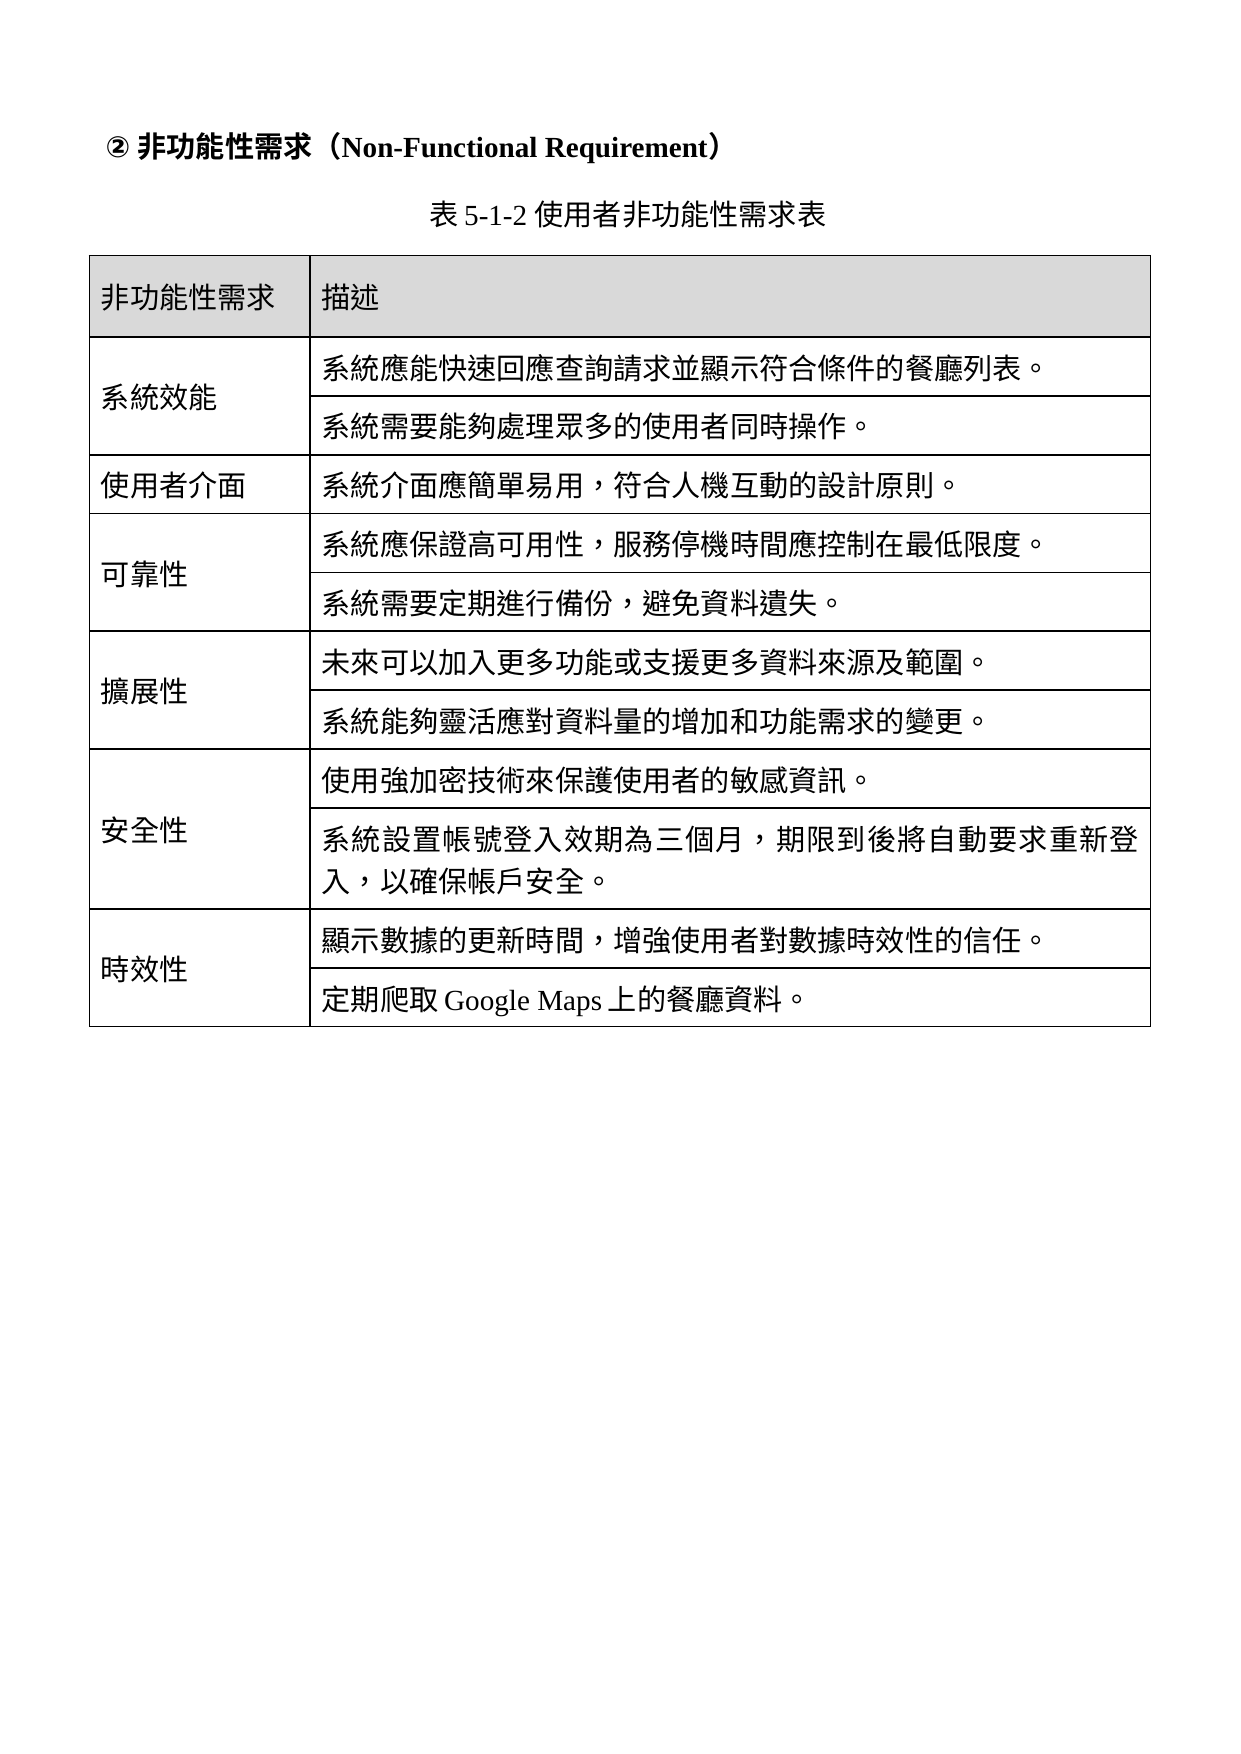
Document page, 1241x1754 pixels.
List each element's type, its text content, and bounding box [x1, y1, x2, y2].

table_cell 系統需要定期進行備份，避免資料遺失。 [311, 573, 1150, 630]
table_cell 定期爬取Google Maps上的餐廳資料。 [311, 969, 1150, 1026]
table_cell 顯示數據的更新時間，增強使用者對數據時效性的信任。 [311, 910, 1150, 967]
text ② 非功能性需求（Non-Functional Requirement） [89, 124, 1152, 166]
table_cell 使用強加密技術來保護使用者的敏感資訊。 [311, 750, 1150, 807]
table_cell 系統設置帳號登入效期為三個月，期限到後將自動要求重新登入，以確保帳戶安全。 [311, 809, 1150, 908]
table_cell 未來可以加入更多功能或支援更多資料來源及範圍。 [311, 632, 1150, 689]
table_cell 系統效能 [90, 338, 309, 454]
table_cell 系統應能快速回應查詢請求並顯示符合條件的餐廳列表。 [311, 338, 1150, 395]
table_cell 安全性 [90, 750, 309, 908]
table_cell 系統介面應簡單易用，符合人機互動的設計原則。 [311, 456, 1150, 513]
text 表5-1-2 使用者非功能性需求表 [89, 191, 1152, 234]
table_cell 系統應保證高可用性，服務停機時間應控制在最低限度。 [311, 514, 1150, 572]
table_cell 系統需要能夠處理眾多的使用者同時操作。 [311, 397, 1150, 454]
table_cell 擴展性 [90, 632, 309, 748]
table_cell 系統能夠靈活應對資料量的增加和功能需求的變更。 [311, 691, 1150, 748]
table_header 非功能性需求 [90, 256, 309, 336]
table_cell 使用者介面 [90, 456, 309, 513]
table_header 描述 [311, 256, 1150, 336]
table_cell 時效性 [90, 910, 309, 1026]
table_cell 可靠性 [90, 514, 309, 630]
